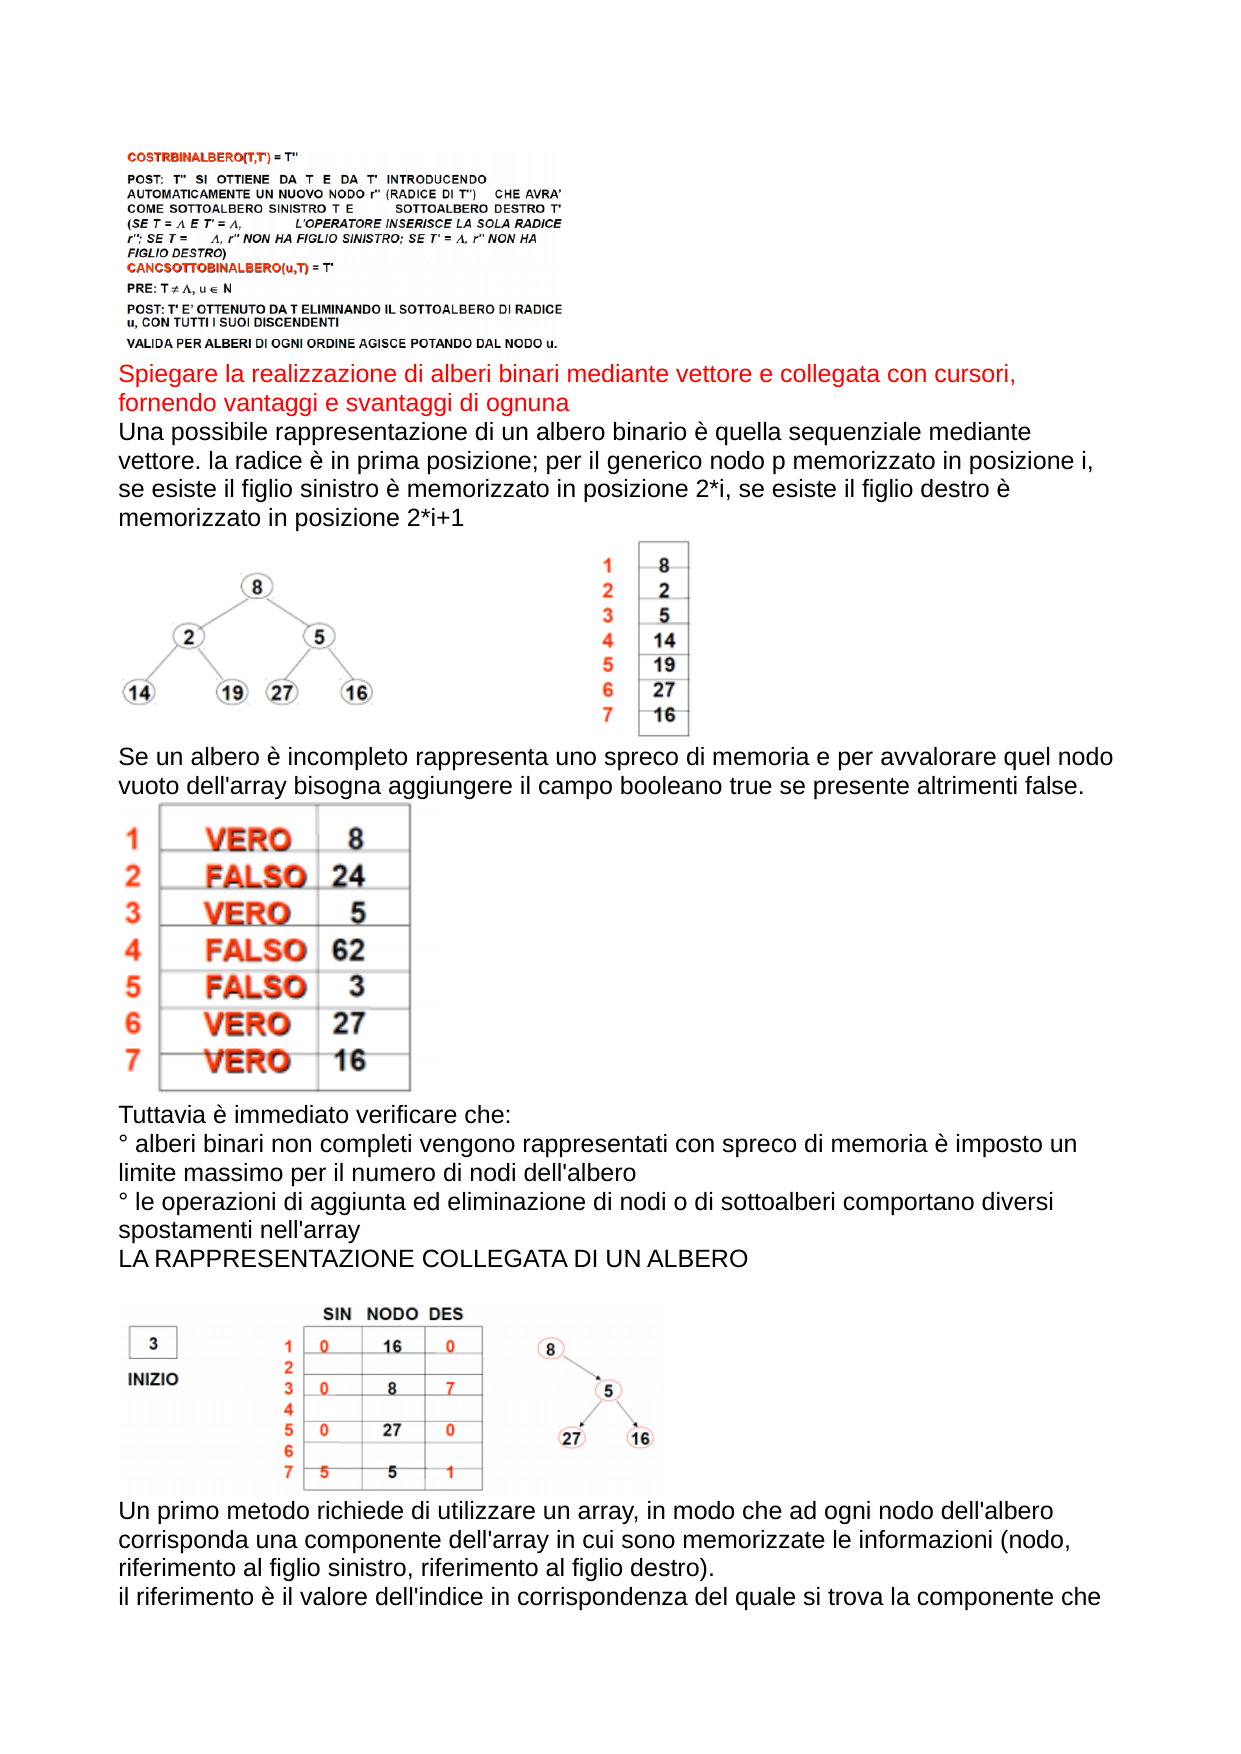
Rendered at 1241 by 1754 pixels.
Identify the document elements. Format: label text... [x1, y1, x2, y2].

picture [118, 532, 714, 743]
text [118, 1496, 1122, 1611]
picture [118, 800, 442, 1101]
text Tuttavia è immediato verificare che: ° alberi binari non completi vengono rappresentati con spreco di memoria è imposto un limite massimo per il numero di nodi dell'albero ° le operazioni di aggiunta ed eliminazione di nodi o di sottoalberi comportano diversi spostamenti nell'array LA RAPPRESENTAZIONE COLLEGATA DI UN ALBERO [118, 1100, 1122, 1302]
picture [118, 1301, 665, 1496]
picture [118, 147, 570, 360]
